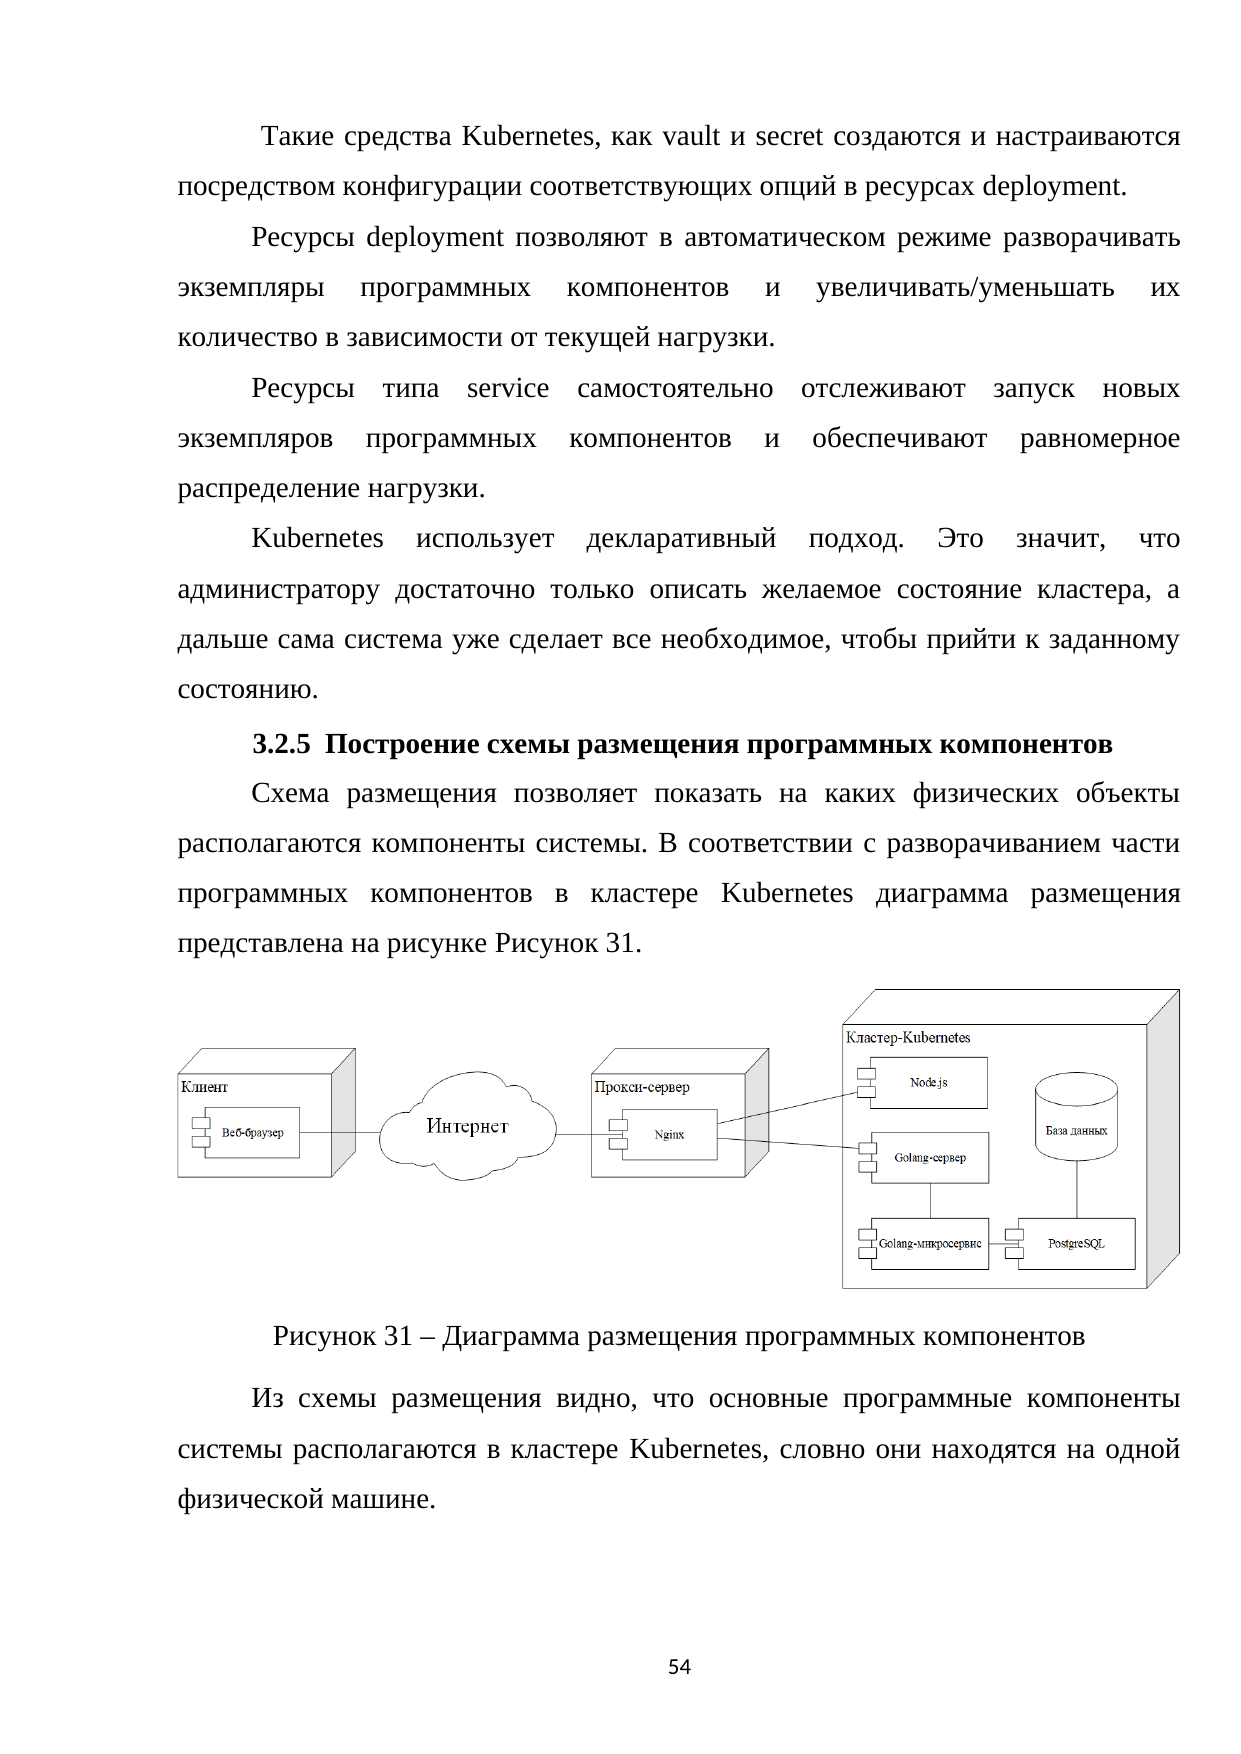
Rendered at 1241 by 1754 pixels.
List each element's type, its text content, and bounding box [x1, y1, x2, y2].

subtitle Построение схемы размещения программных компонентов [177, 726, 1181, 759]
text Схема размещения позволяет показать на каких физических объекты располагаются компоненты системы. В соответствии с разворачиванием части программных компонентов в кластере Kubernetes диаграмма размещения представлена на рисунке 31. [177, 775, 1181, 959]
text Рисунок 31 – Диаграмма размещения программных компонентов [177, 1318, 1181, 1351]
text Ресурсы deployment позволяют в автоматическом режиме разворачивать экземпляры программных компонентов и увеличивать/уменьшать их количество в зависимости от текущей нагрузки. [177, 219, 1181, 353]
text Такие средства Kubernetes, как vault и secret создаются и настраиваются посредством конфигурации соответствующих опций в ресурсах deployment. [177, 118, 1181, 202]
text Ресурсы типа service самостоятельно отслеживают запуск новых экземпляров программных компонентов и обеспечивают равномерное распределение нагрузки. [177, 370, 1181, 504]
picture [177, 988, 1182, 1289]
text Kubernetes использует декларативный подход. Это значит, что администратору достаточно только описать желаемое состояние кластера, а дальше сама система уже сделает все необходимое, чтобы прийти к заданному состоянию. [177, 521, 1181, 705]
text Из схемы размещения видно, что основные программные компоненты системы располагаются в кластере Kubernetes, словно они находятся на одной физической машине. [177, 1381, 1181, 1515]
